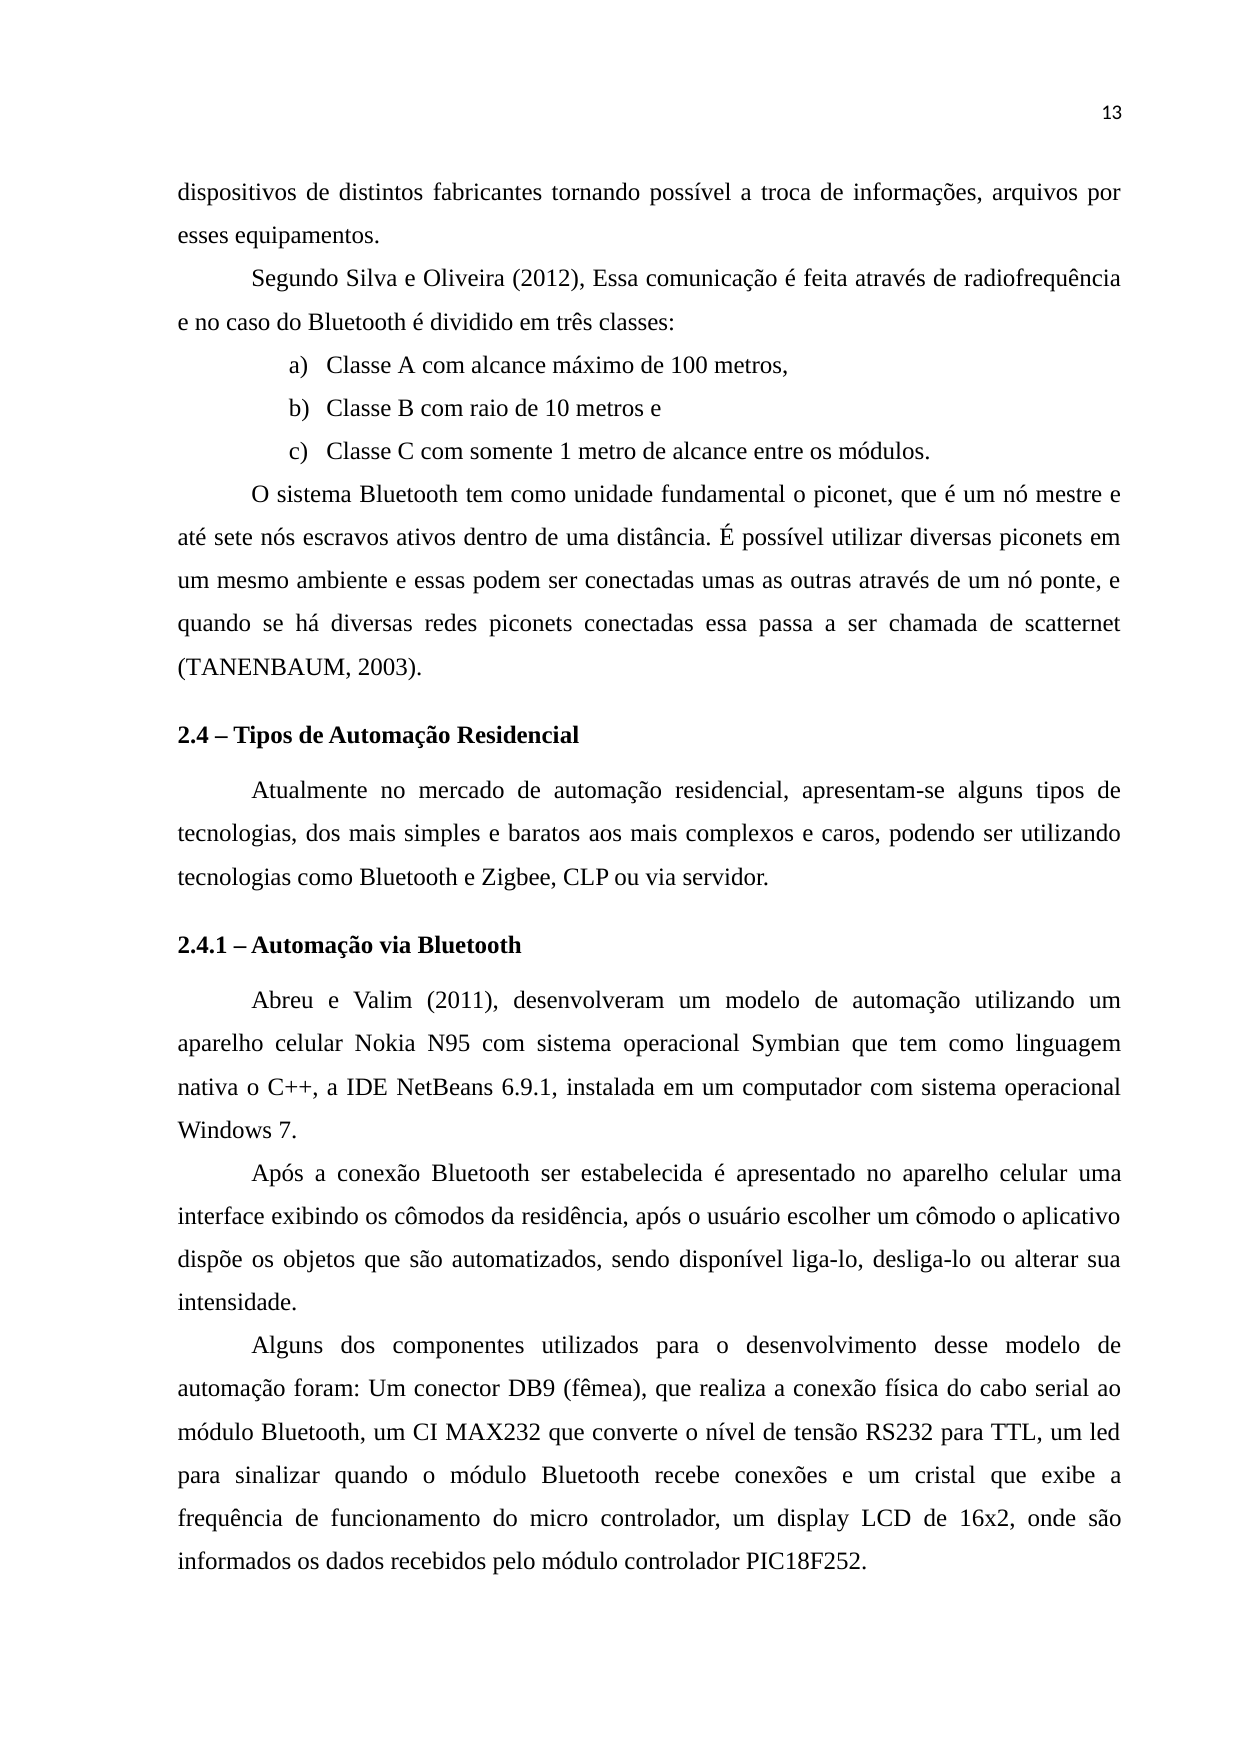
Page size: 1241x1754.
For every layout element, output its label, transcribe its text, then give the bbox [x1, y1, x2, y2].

text 2.4.1 – Automação via Bluetooth [177, 930, 1122, 958]
text Segundo Silva e Oliveira (2012), Essa comunicação é feita através de radiofrequência e no caso do Bluetooth é dividido em três classes: [177, 263, 1122, 335]
text 2.4 – Tipos de Automação Residencial [177, 720, 1122, 748]
list Classe B com raio de 10 metros e [288, 393, 1122, 422]
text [177, 177, 1122, 249]
text Atualmente no mercado de automação residencial, apresentam-se alguns tipos de tecnologias, dos mais simples e baratos aos mais complexos e caros, podendo ser utilizando tecnologias como Bluetooth e Zigbee, CLP ou via servidor. [177, 775, 1122, 890]
list Classe A com alcance máximo de 100 metros, [288, 350, 1122, 378]
text Alguns dos componentes utilizados para o desenvolvimento desse modelo de automação foram: Um conector DB9 (fêmea), que realiza a conexão física do cabo serial ao módulo Bluetooth, um CI MAX232 que converte o nível de tensão RS232 para TTL, um led para sinalizar quando o módulo Bluetooth recebe conexões e um cristal que exibe a frequência de funcionamento do micro controlador, um display LCD de 16x2, onde são informados os dados recebidos pelo módulo controlador PIC18F252. [177, 1330, 1122, 1575]
text Abreu e Valim (2011), desenvolveram um modelo de automação utilizando um aparelho celular Nokia N95 com sistema operacional Symbian que tem como linguagem nativa o C++, a IDE NetBeans 6.9.1, instalada em um computador com sistema operacional Windows 7. [177, 985, 1122, 1143]
text Após a conexão Bluetooth ser estabelecida é apresentado no aparelho celular uma interface exibindo os cômodos da residência, após o usuário escolher um cômodo o aplicativo dispõe os objetos que são automatizados, sendo disponível liga-lo, desliga-lo ou alterar sua intensidade. [177, 1158, 1122, 1316]
list Classe C com somente 1 metro de alcance entre os módulos. [288, 436, 1122, 465]
text O sistema Bluetooth tem como unidade fundamental o piconet, que é um nó mestre e até sete nós escravos ativos dentro de uma distância. É possível utilizar diversas piconets em um mesmo ambiente e essas podem ser conectadas umas as outras através de um nó ponte, e quando se há diversas redes piconets conectadas essa passa a ser chamada de scatternet (TANENBAUM, 2003). [177, 479, 1122, 680]
